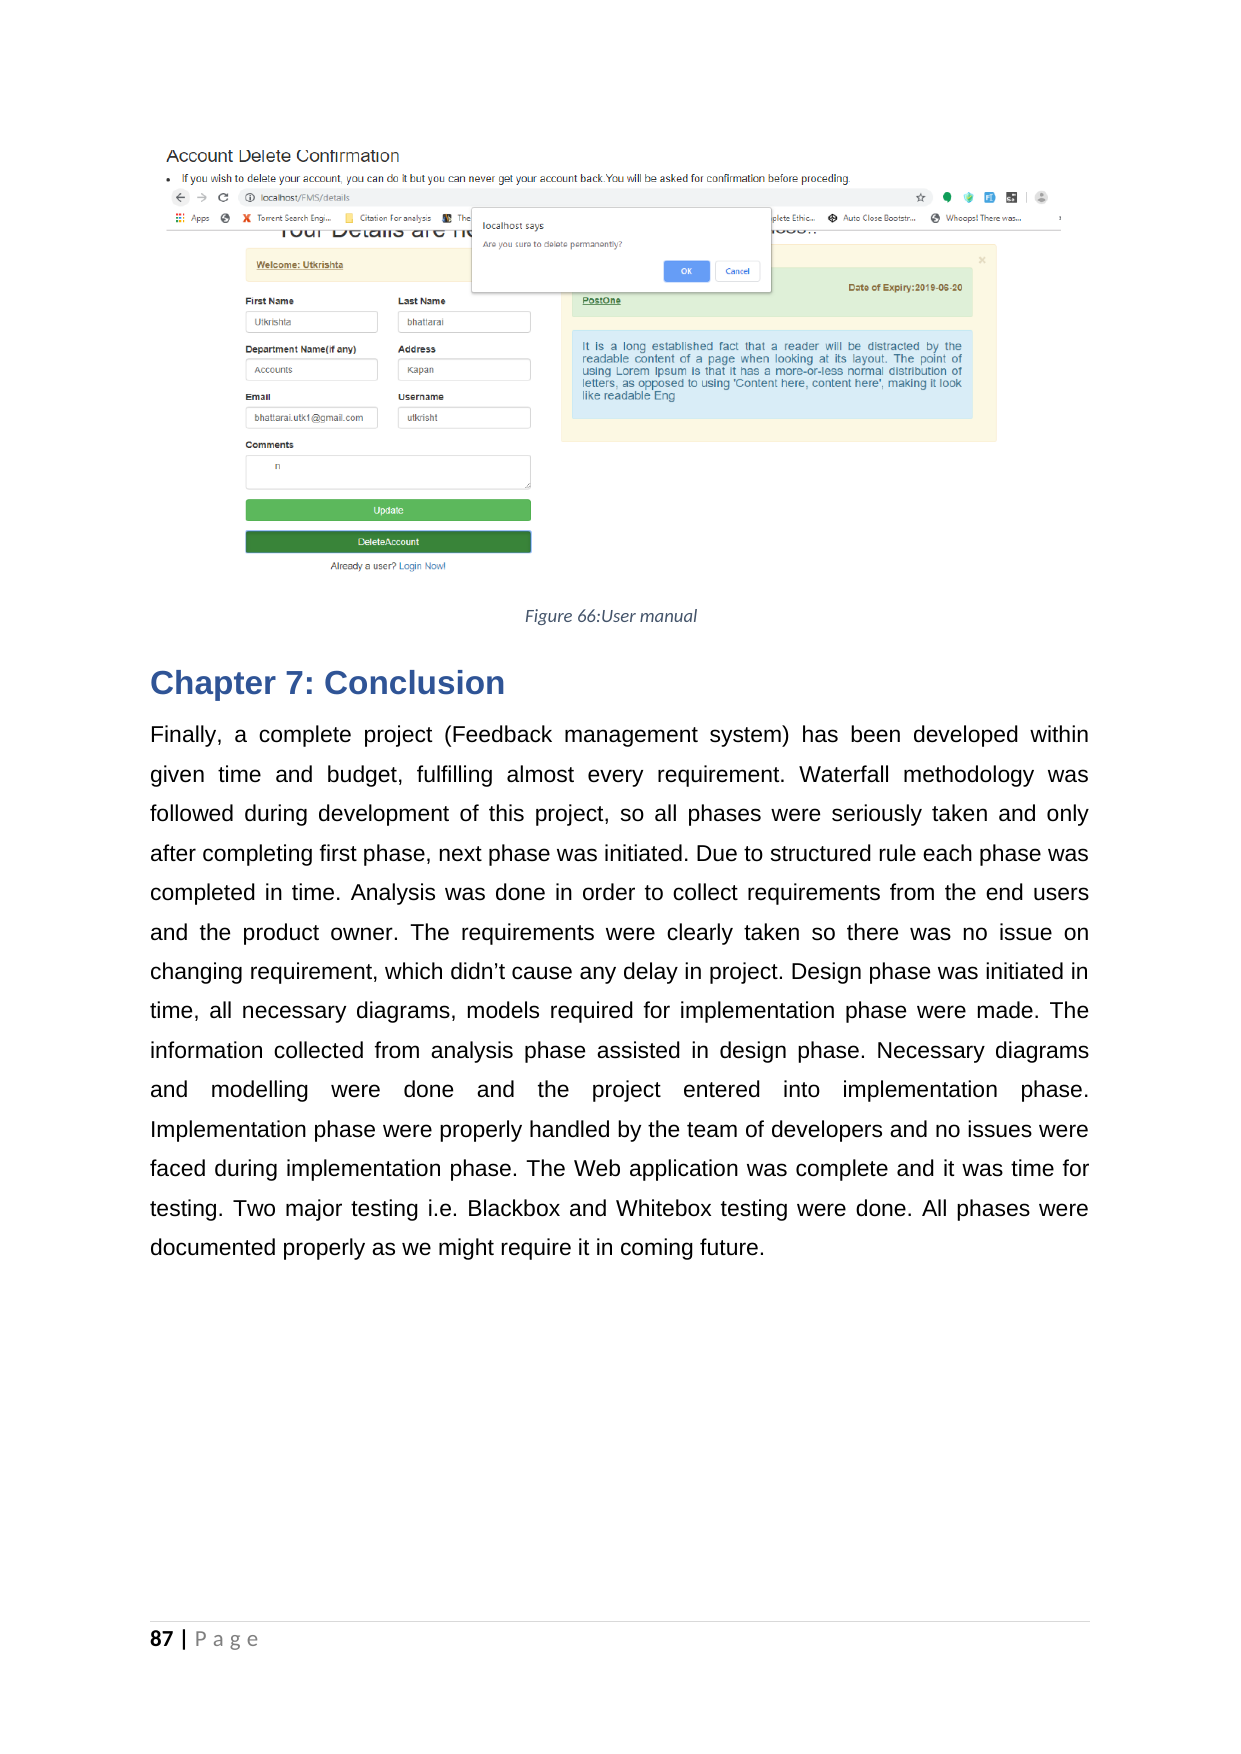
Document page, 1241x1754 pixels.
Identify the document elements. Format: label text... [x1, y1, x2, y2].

picture [150, 150, 1091, 574]
subtitle Chapter 7: Conclusion [150, 663, 1090, 702]
text Finally, a complete project (Feedback management system) has been developed within given time and budget, fulfilling almost every requirement. Waterfall methodology was followed during development of this project, so all phases were seriously taken and only after completing first phase, next phase was initiated. Due to structured rule each phase was completed in time. Analysis was done in order to collect requirements from the end users and the product owner. The requirements were clearly taken so there was no issue on changing requirement, which didn’t cause any delay in project. Design phase was initiated in time, all necessary diagrams, models required for implementation phase were made. The information collected from analysis phase assisted in design phase. Necessary diagrams and modelling were done and the project entered into implementation phase. Implementation phase were properly handled by the team of developers and no issues were faced during implementation phase. The Web application was complete and it was time for testing. Two major testing i.e. Blackbox and Whitebox testing were done. All phases were documented properly as we might require it in coming future. [150, 721, 1090, 1261]
